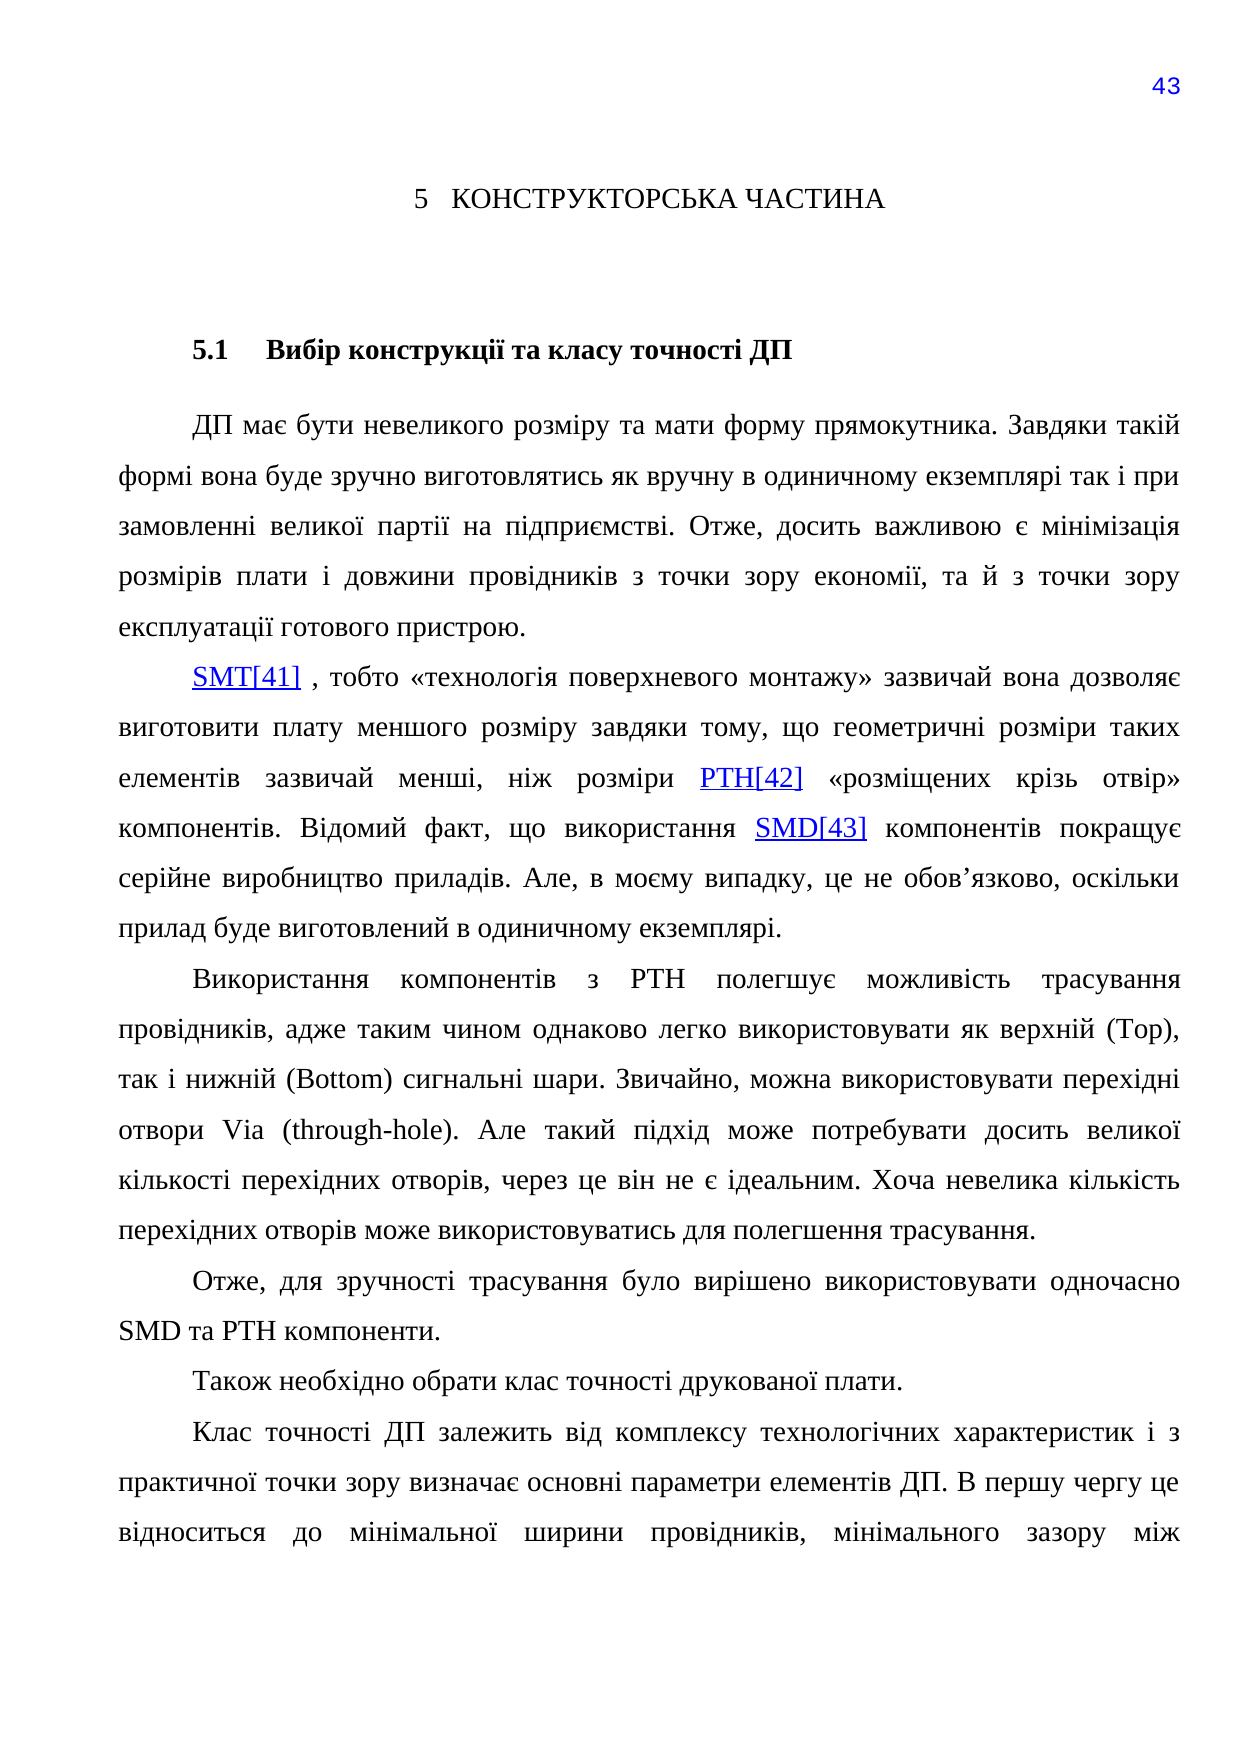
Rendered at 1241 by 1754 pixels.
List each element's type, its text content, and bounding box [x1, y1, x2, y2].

text ДП має бути невеликого розміру та мати форму прямокутника. Завдяки такій формі вона буде зручно виготовлятись як вручну в одиничному екземплярі так і при замовленні великої партії на підприємстві. Отже, досить важливою є мінімізація розмірів плати і довжини провідників з точки зору економії, та й з точки зору експлуатації готового пристрою. [118, 407, 1181, 642]
text SMT[41] , тобто «технологія поверхневого монтажу» зазвичай вона дозволяє виготовити плату меншого розміру завдяки тому, що геометричні розміри таких елементів зазвичай менші, ніж розміри PTH[42] «розміщених крізь отвір» компонентів. Відомий факт, що використання SMD[43] компонентів покращує серійне виробництво приладів. Але, в моєму випадку, це не обов’язково, оскільки прилад буде виготовлений в одиничному екземплярі. [118, 659, 1181, 944]
text Використання компонентів з PTH полегшує можливість трасування провідників, адже таким чином однаково легко використовувати як верхній (Top), так і нижній (Bottom) сигнальні шари. Звичайно, можна використовувати перехідні отвори Via (through-hole). Але такий підхід може потребувати досить великої кількості перехідних отворів, через це він не є ідеальним. Хоча невелика кількість перехідних отворів може використовуватись для полегшення трасування. [118, 961, 1181, 1246]
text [118, 1414, 1181, 1548]
subtitle Вибір конструкції та класу точності ДП [192, 332, 1181, 366]
subtitle КОНСТРУКТОРСЬКА ЧАСТИНА [118, 182, 1181, 215]
text Отже, для зручності трасування було вирішено використовувати одночасно SMD та PTH компоненти. [118, 1263, 1181, 1347]
text Також необхідно обрати клас точності друкованої плати. [118, 1363, 1181, 1397]
